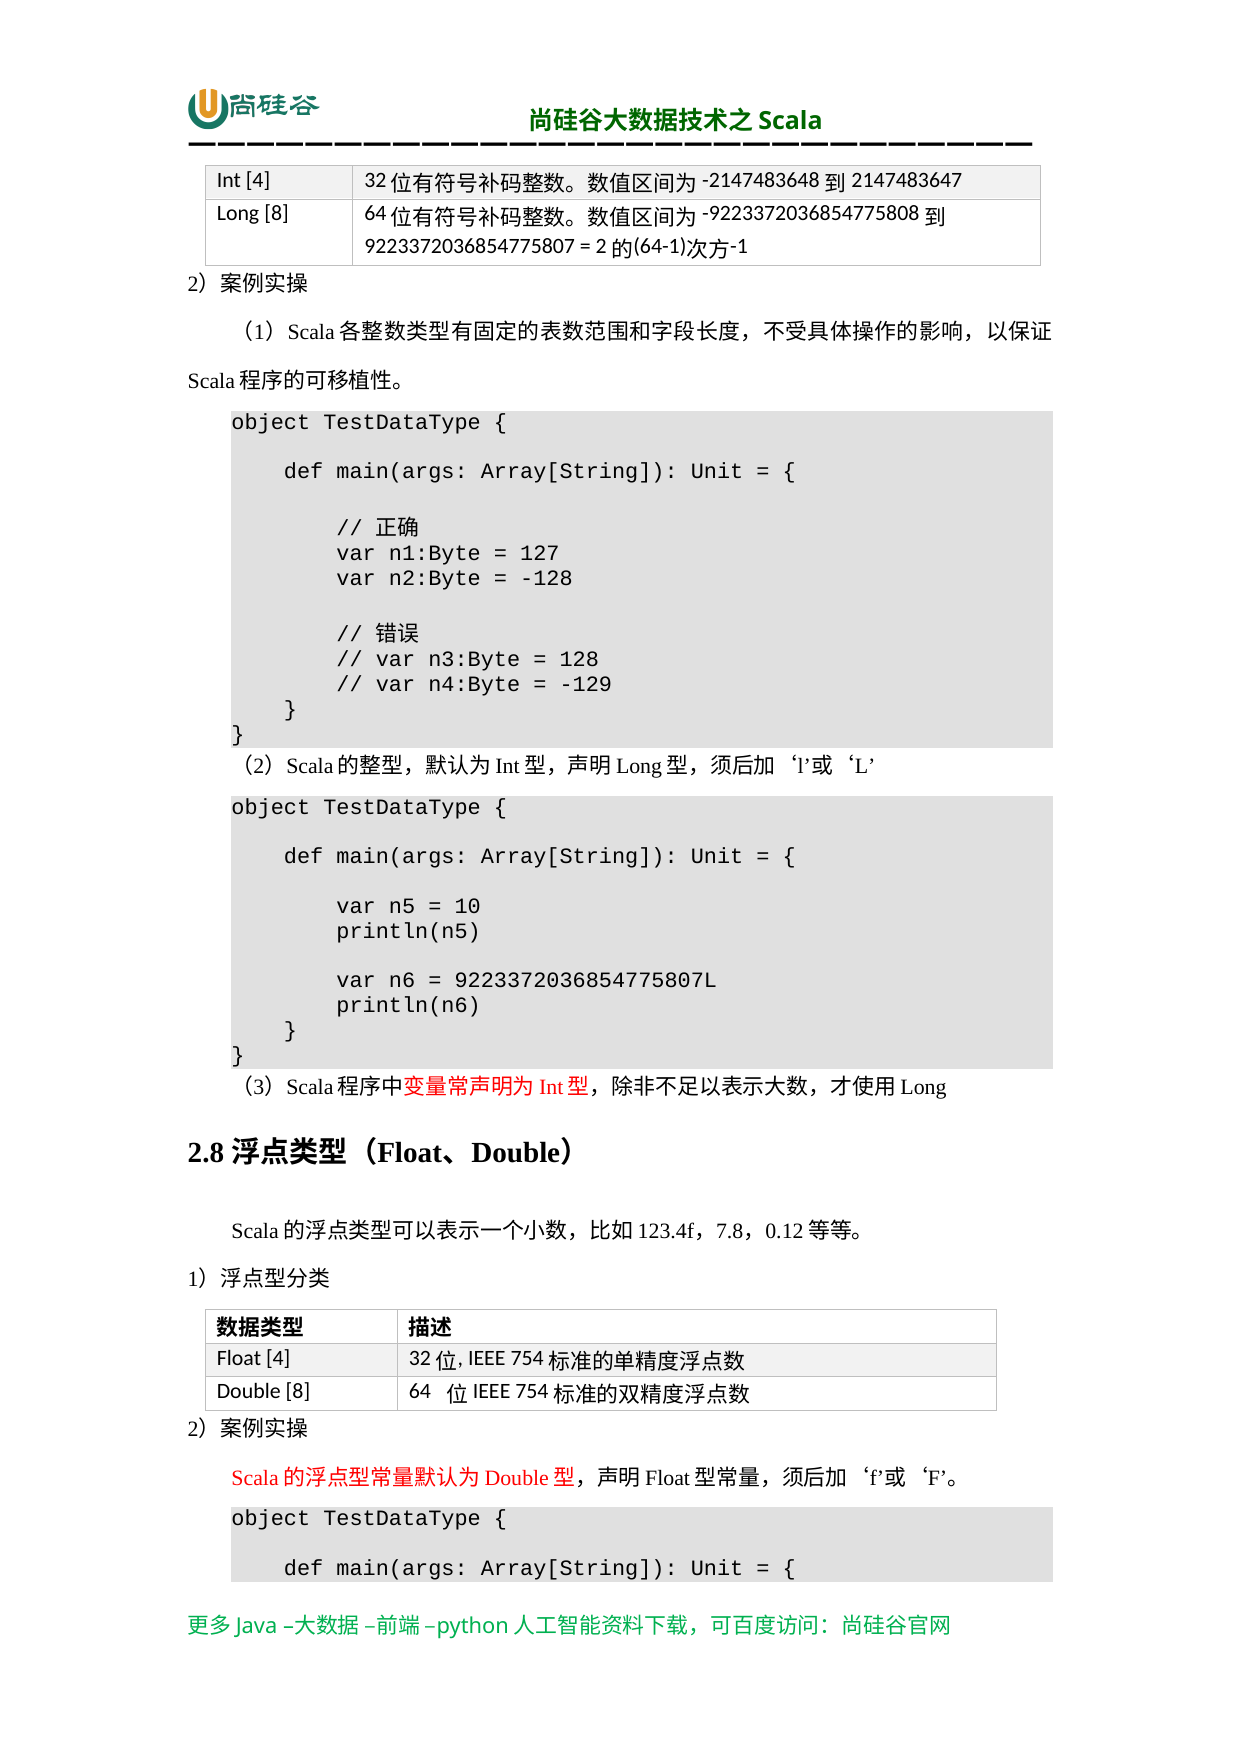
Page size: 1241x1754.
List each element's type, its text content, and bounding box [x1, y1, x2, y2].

text 1）浮点型分类 [187, 1261, 1053, 1293]
subtitle 2.8 浮点类型（Float、Double） [187, 1117, 1053, 1182]
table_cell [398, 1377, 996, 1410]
text （2）Scala的整型，默认为Int型，声明Long型，须后加‘l’或‘L’ [187, 748, 1053, 780]
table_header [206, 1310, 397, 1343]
text // 错误 [231, 616, 1053, 648]
text } [231, 723, 1053, 748]
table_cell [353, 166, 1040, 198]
text } [231, 698, 1053, 723]
text } [231, 1019, 1053, 1044]
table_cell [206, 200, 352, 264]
text var n1:Byte = 127 [231, 542, 1053, 567]
text println(n6) [231, 994, 1053, 1019]
text object TestDataType { [231, 411, 1053, 436]
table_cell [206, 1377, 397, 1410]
text } [231, 1044, 1053, 1069]
text Scala的浮点类型可以表示一个小数，比如123.4f，7.8，0.12等等。 [187, 1212, 1053, 1245]
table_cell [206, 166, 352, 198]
text def main(args: Array[String]): Unit = { [231, 1557, 1053, 1582]
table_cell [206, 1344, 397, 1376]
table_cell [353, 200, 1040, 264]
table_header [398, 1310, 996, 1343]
text （1）Scala各整数类型有固定的表数范围和字段长度，不受具体操作的影响，以保证Scala程序的可移植性。 [187, 314, 1053, 395]
text // 正确 [231, 510, 1053, 542]
text var n6 = 9223372036854775807L [231, 969, 1053, 994]
text object TestDataType { [231, 796, 1053, 821]
text 2）案例实操 [187, 266, 1053, 298]
text // var n3:Byte = 128 [231, 648, 1053, 673]
picture [187, 88, 321, 130]
text println(n5) [231, 920, 1053, 945]
text var n2:Byte = -128 [231, 567, 1053, 592]
text Scala的浮点型常量默认为Double型，声明Float型常量，须后加‘f’或‘F’。 [187, 1459, 1053, 1492]
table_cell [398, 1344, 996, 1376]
text （3）Scala程序中变量常声明为Int型，除非不足以表示大数，才使用Long [187, 1069, 1053, 1101]
text // var n4:Byte = -129 [231, 673, 1053, 698]
text 2）案例实操 [187, 1411, 1053, 1443]
text object TestDataType { [231, 1507, 1053, 1532]
text def main(args: Array[String]): Unit = { [231, 846, 1053, 870]
text def main(args: Array[String]): Unit = { [231, 461, 1053, 485]
text var n5 = 10 [231, 895, 1053, 920]
